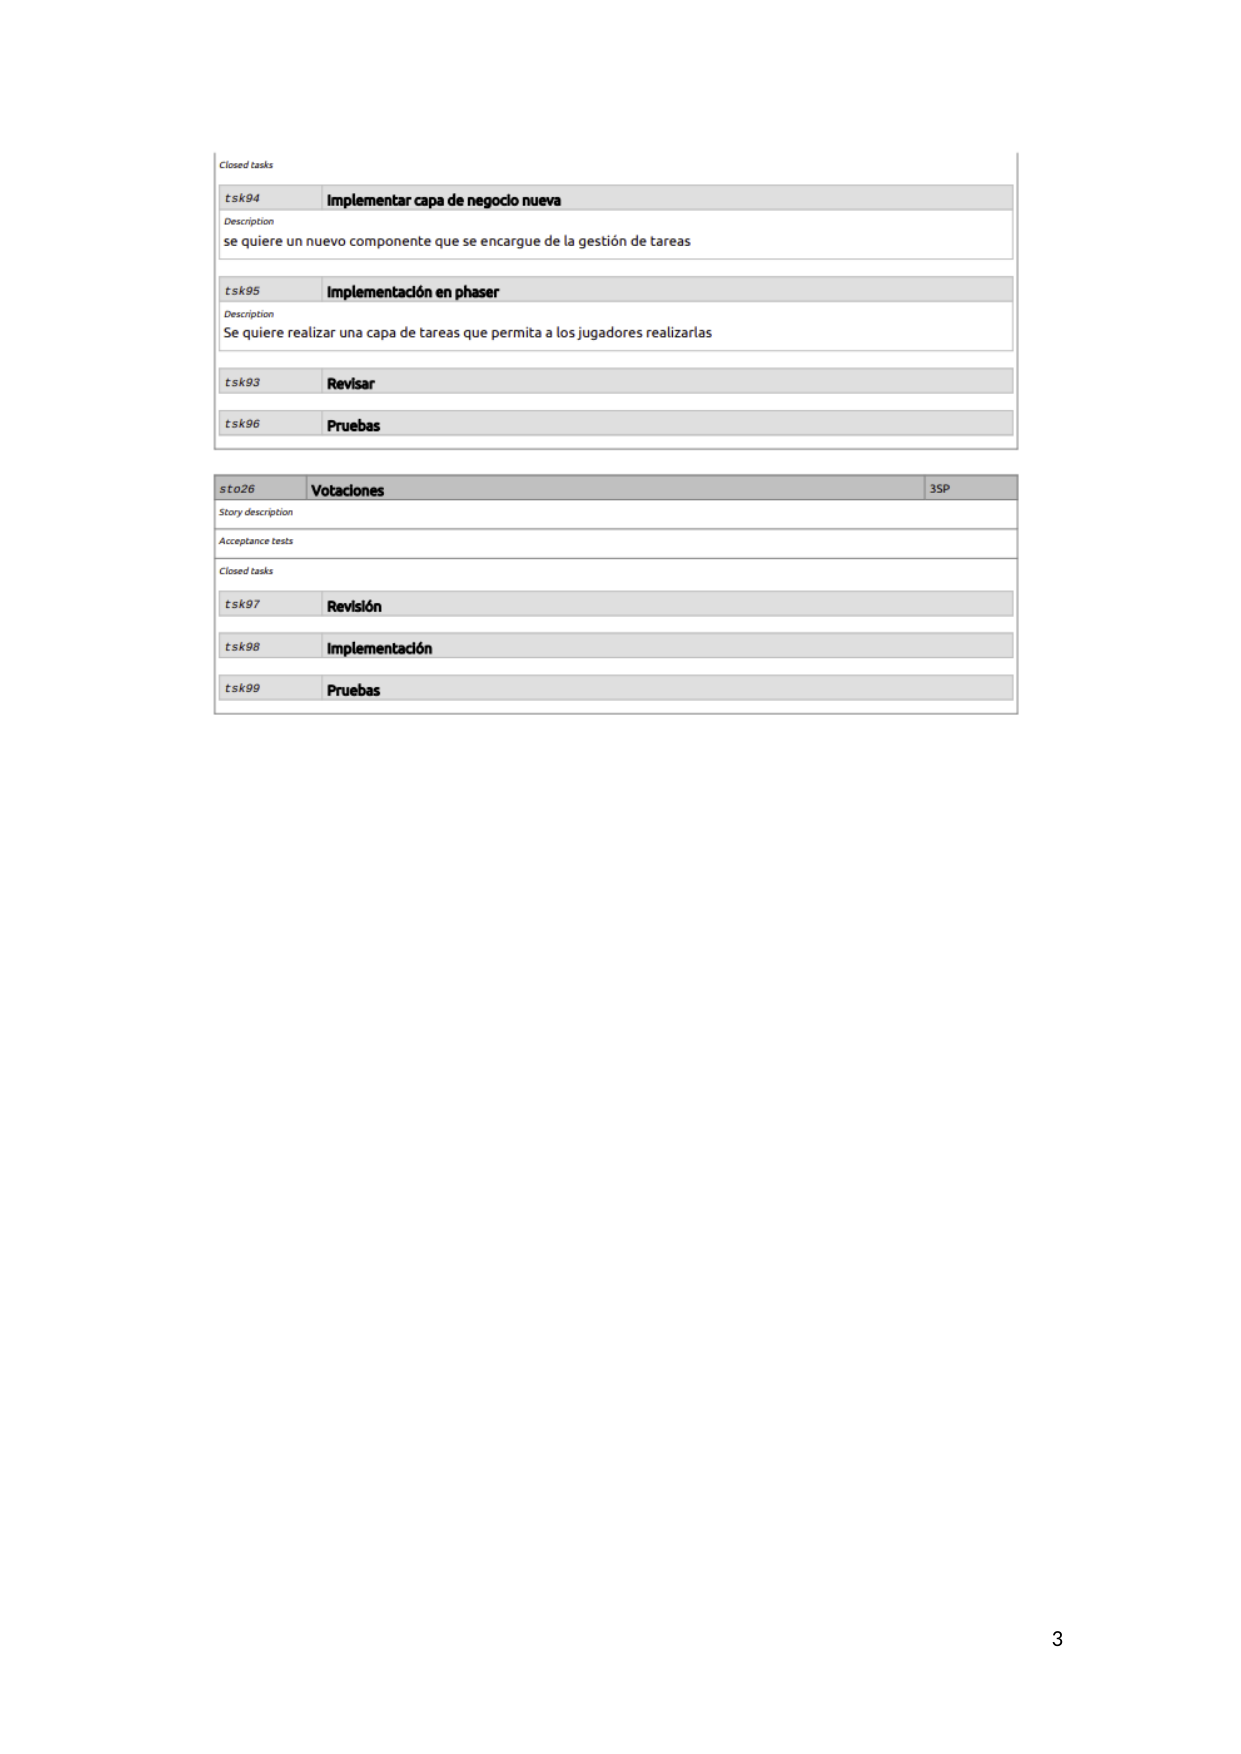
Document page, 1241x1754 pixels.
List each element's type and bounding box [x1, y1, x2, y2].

picture [210, 147, 1030, 726]
